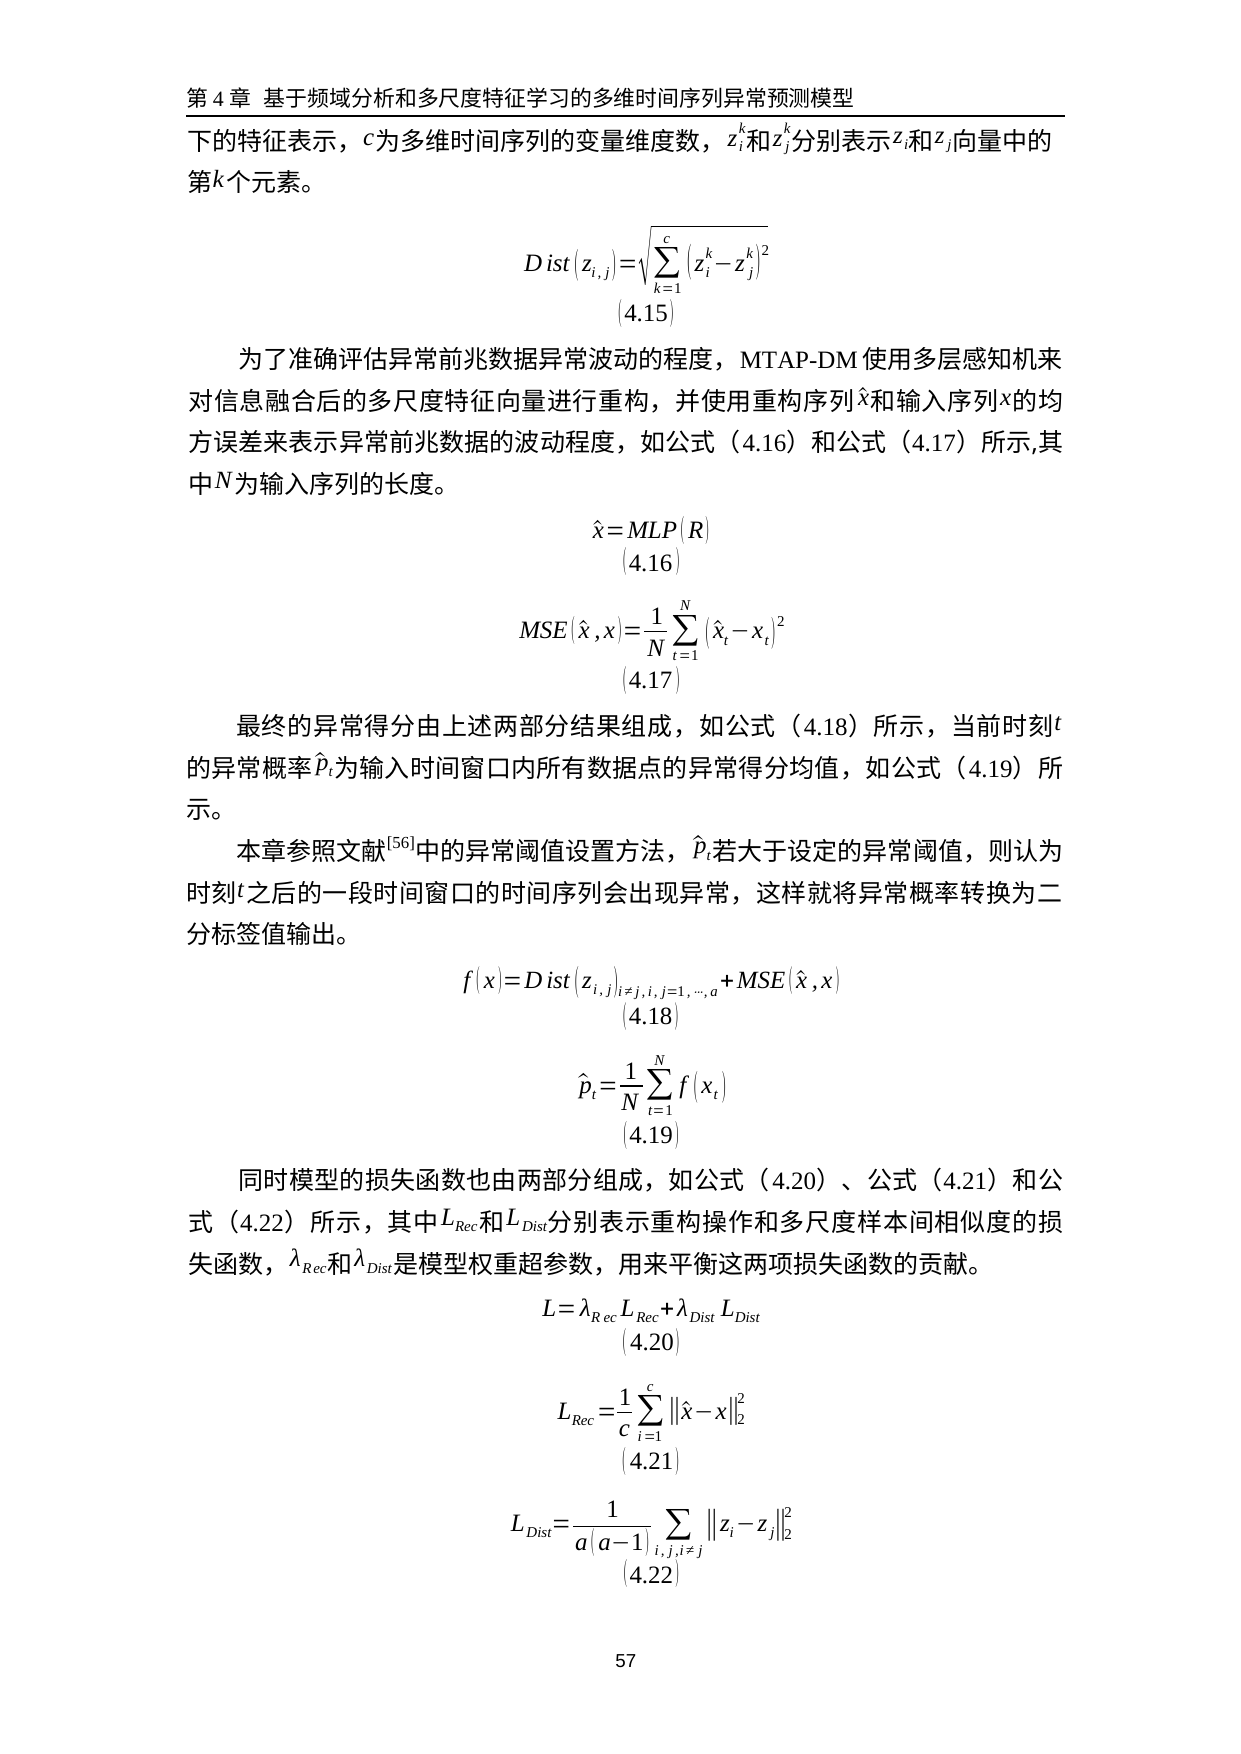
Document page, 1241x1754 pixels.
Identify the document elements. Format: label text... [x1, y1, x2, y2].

text 同时模型的损失函数也由两部分组成，如公式（4.20）、公式（4.21）和公式（4.22）所示，其中和分别表示重构操作和多尺度样本间相似度的损失函数，和是模型权重超参数，用来平衡这两项损失函数的贡献。 [188, 1156, 1063, 1281]
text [188, 117, 1053, 200]
text 最终的异常得分由上述两部分结果组成，如公式（4.18）所示，当前时刻的异常概率为输入时间窗口内所有数据点的异常得分均值，如公式（4.19）所示。 [186, 702, 1063, 827]
text 本章参照文献[56]中的异常阈值设置方法，若大于设定的异常阈值，则认为时刻之后的一段时间窗口的时间序列会出现异常，这样就将异常概率转换为二分标签值输出。 [186, 827, 1063, 952]
text 为了准确评估异常前兆数据异常波动的程度，MTAP-DM使用多层感知机来对信息融合后的多尺度特征向量进行重构，并使用重构序列和输入序列的均方误差来表示异常前兆数据的波动程度，如公式（4.16）和公式（4.17）所示,其中为输入序列的长度。 [188, 335, 1063, 502]
